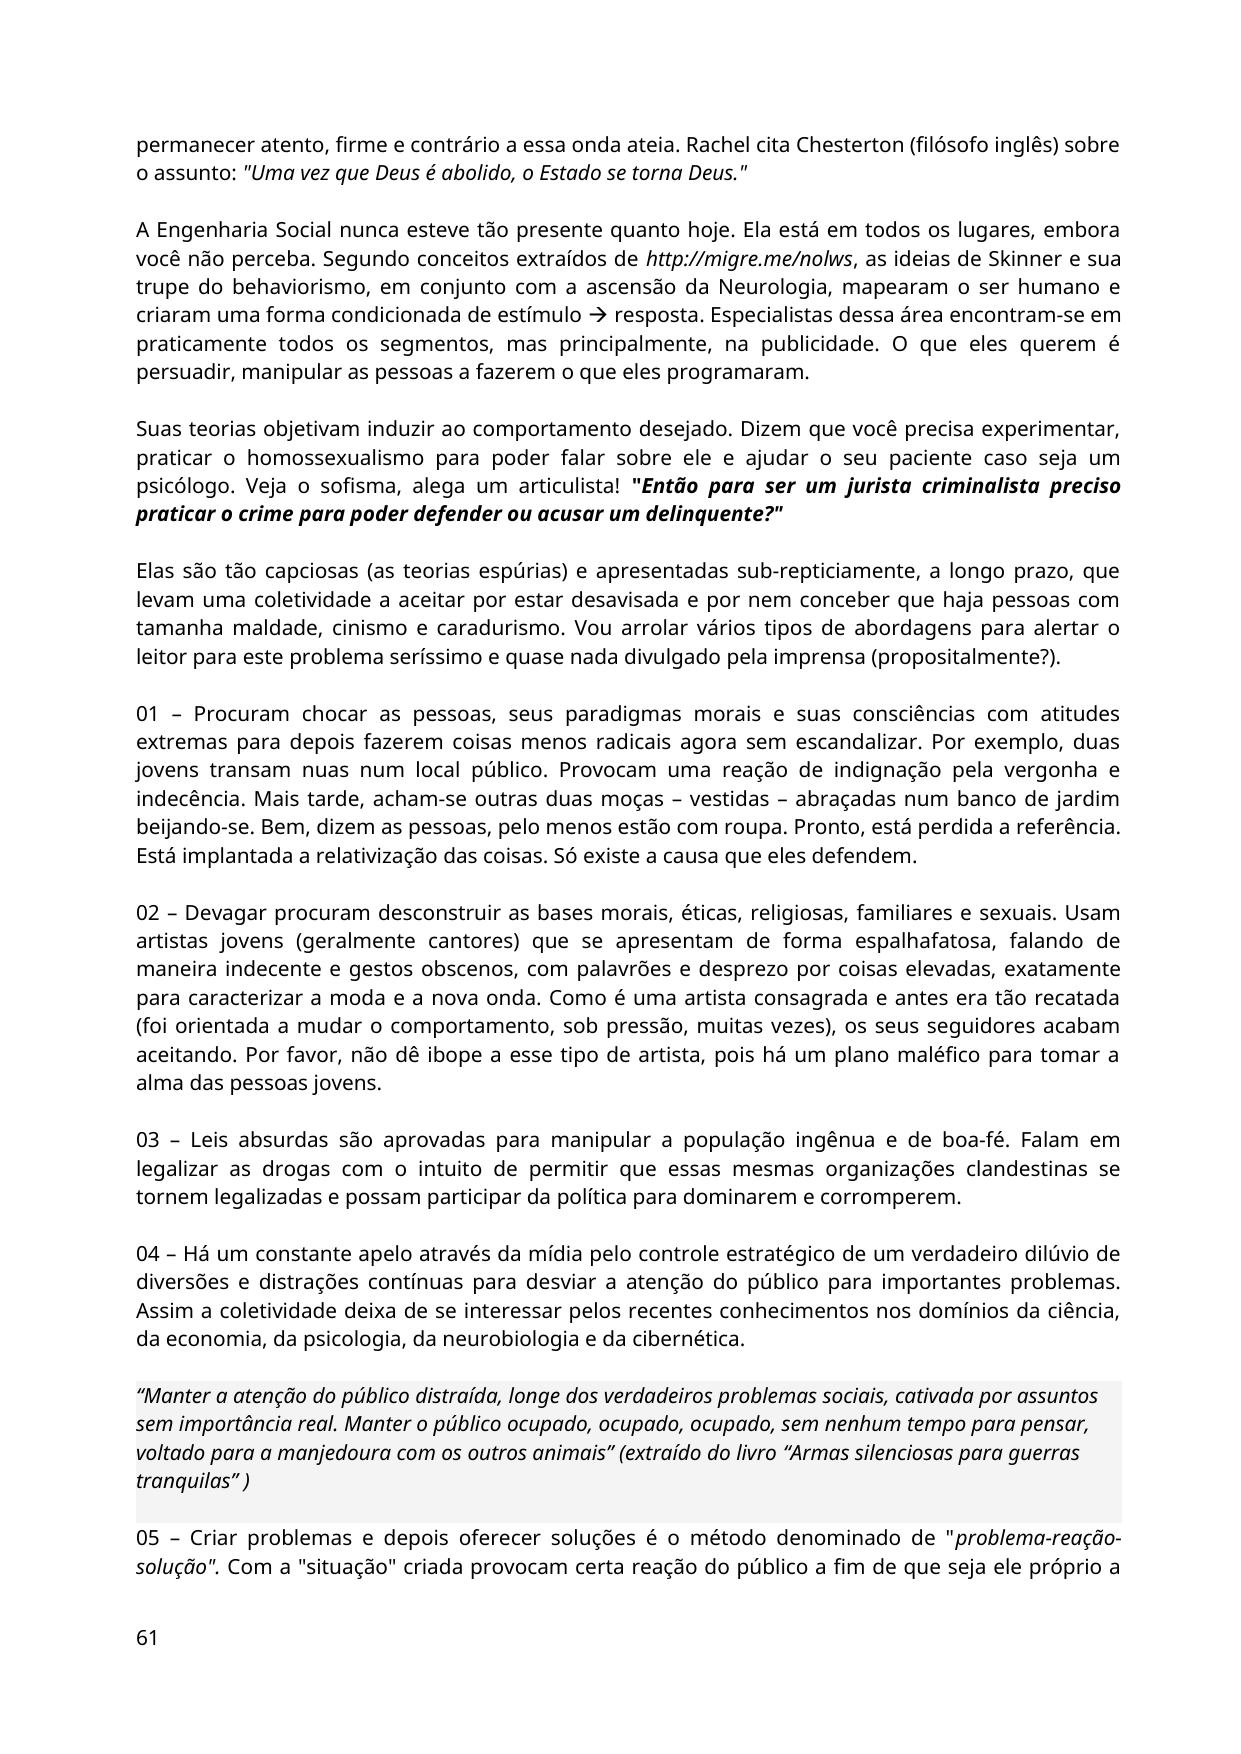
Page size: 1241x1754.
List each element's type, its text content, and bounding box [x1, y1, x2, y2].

text 01 – Procuram chocar as pessoas, seus paradigmas morais e suas consciências com atitudes extremas para depois fazerem coisas menos radicais agora sem escandalizar. Por exemplo, duas jovens transam nuas num local público. Provocam uma reação de indignação pela vergonha e indecência. Mais tarde, acham-se outras duas moças – vestidas – abraçadas num banco de jardim beijando-se. Bem, dizem as pessoas, pelo menos estão com roupa. Pronto, está perdida a referência. Está implantada a relativização das coisas. Só existe a causa que eles defendem. [136, 699, 1122, 869]
text “Manter a atenção do público distraída, longe dos verdadeiros problemas sociais, cativada por assuntos sem importância real. Manter o público ocupado, ocupado, ocupado, sem nenhum tempo para pensar, voltado para a manjedoura com os outros animais” (extraído do livro “Armas silenciosas para guerras tranquilas” ) [136, 1381, 1122, 1495]
text 04 – Há um constante apelo através da mídia pelo controle estratégico de um verdadeiro dilúvio de diversões e distrações contínuas para desviar a atenção do público para importantes problemas. Assim a coletividade deixa de se interessar pelos recentes conhecimentos nos domínios da ciência, da economia, da psicologia, da neurobiologia e da cibernética. [136, 1239, 1122, 1353]
text 03 – Leis absurdas são aprovadas para manipular a população ingênua e de boa-fé. Falam em legalizar as drogas com o intuito de permitir que essas mesmas organizações clandestinas se tornem legalizadas e possam participar da política para dominarem e corromperem. [136, 1125, 1122, 1211]
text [136, 1523, 1122, 1580]
text 02 – Devagar procuram desconstruir as bases morais, éticas, religiosas, familiares e sexuais. Usam artistas jovens (geralmente cantores) que se apresentam de forma espalhafatosa, falando de maneira indecente e gestos obscenos, com palavrões e desprezo por coisas elevadas, exatamente para caracterizar a moda e a nova onda. Como é uma artista consagrada e antes era tão recatada (foi orientada a mudar o comportamento, sob pressão, muitas vezes), os seus seguidores acabam aceitando. Por favor, não dê ibope a esse tipo de artista, pois há um plano maléfico para tomar a alma das pessoas jovens. [136, 898, 1122, 1097]
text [136, 130, 1122, 187]
text Suas teorias objetivam induzir ao comportamento desejado. Dizem que você precisa experimentar, praticar o homossexualismo para poder falar sobre ele e ajudar o seu paciente caso seja um psicólogo. Veja o sofisma, alega um articulista! "Então para ser um jurista criminalista preciso praticar o crime para poder defender ou acusar um delinquente?" [136, 414, 1122, 528]
text Elas são tão capciosas (as teorias espúrias) e apresentadas sub-repticiamente, a longo prazo, que levam uma coletividade a aceitar por estar desavisada e por nem conceber que haja pessoas com tamanha maldade, cinismo e caradurismo. Vou arrolar vários tipos de abordagens para alertar o leitor para este problema seríssimo e quase nada divulgado pela imprensa (propositalmente?). [136, 556, 1122, 670]
text A Engenharia Social nunca esteve tão presente quanto hoje. Ela está em todos os lugares, embora você não perceba. Segundo conceitos extraídos de http://migre.me/nolws, as ideias de Skinner e sua trupe do behaviorismo, em conjunto com a ascensão da Neurologia, mapearam o ser humano e criaram uma forma condicionada de estímulo resposta. Especialistas dessa área encontram-se em praticamente todos os segmentos, mas principalmente, na publicidade. O que eles querem é persuadir, manipular as pessoas a fazerem o que eles programaram. [136, 215, 1122, 386]
